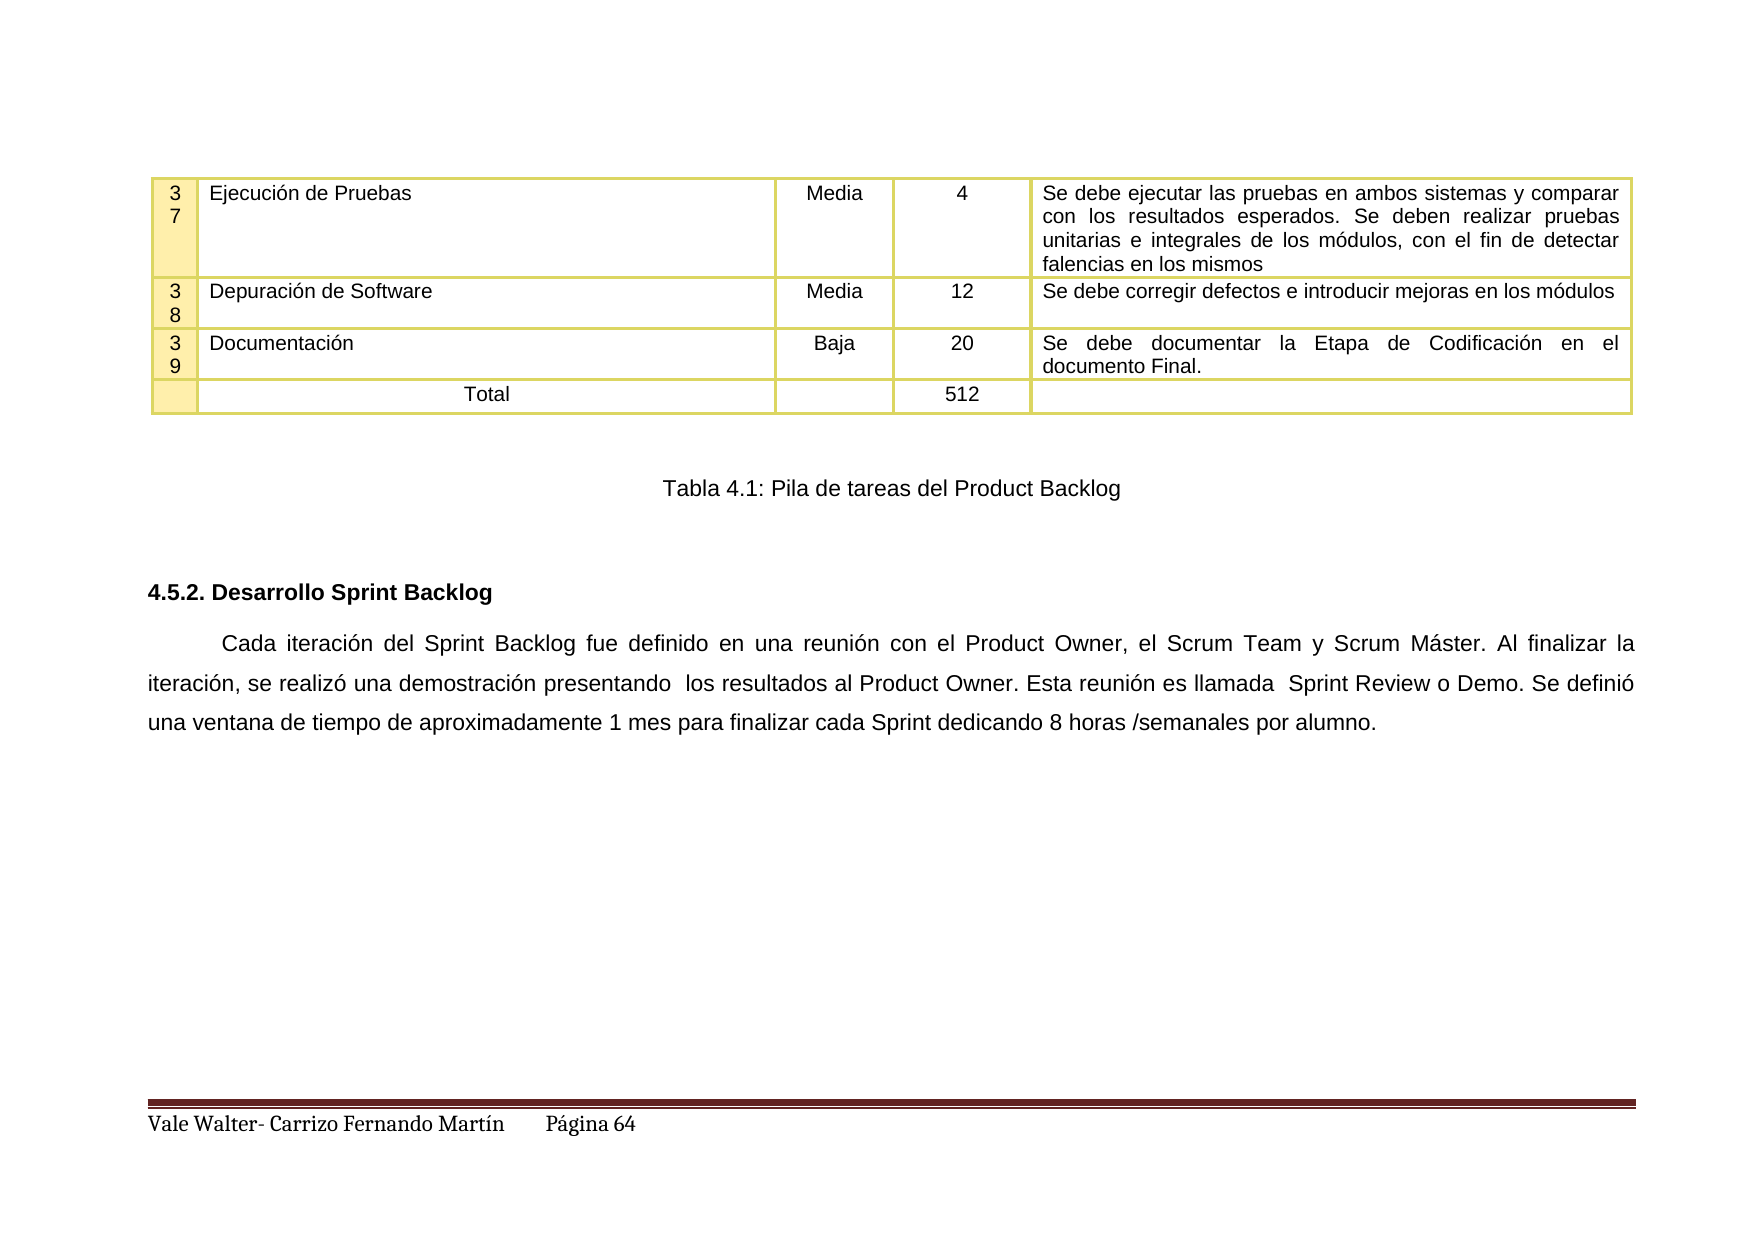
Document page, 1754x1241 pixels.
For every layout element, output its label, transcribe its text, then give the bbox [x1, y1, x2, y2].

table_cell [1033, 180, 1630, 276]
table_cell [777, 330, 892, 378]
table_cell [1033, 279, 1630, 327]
text Cada iteración del Sprint Backlog fue definido en una reunión con el Product Owner, el Scrum Team y Scrum Máster. Al finalizar la iteración, se realizó una demostración presentando los resultados al Product Owner. Esta reunión es llamada Sprint Review o Demo. Se definió una ventana de tiempo de aproximadamente 1 mes para finalizar cada Sprint dedicando 8 horas /semanales por alumno. [148, 630, 1636, 735]
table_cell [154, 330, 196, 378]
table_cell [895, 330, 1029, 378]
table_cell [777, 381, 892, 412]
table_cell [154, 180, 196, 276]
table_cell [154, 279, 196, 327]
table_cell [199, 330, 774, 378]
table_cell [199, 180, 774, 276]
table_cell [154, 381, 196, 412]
text Tabla 4.1: Pila de tareas del Product Backlog [148, 475, 1636, 501]
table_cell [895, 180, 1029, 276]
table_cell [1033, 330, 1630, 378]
text 4.5.2. Desarrollo Sprint Backlog [148, 579, 1636, 605]
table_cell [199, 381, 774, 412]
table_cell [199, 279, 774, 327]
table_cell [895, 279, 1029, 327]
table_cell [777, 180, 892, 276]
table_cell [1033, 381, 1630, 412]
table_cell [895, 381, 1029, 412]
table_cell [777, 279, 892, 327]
